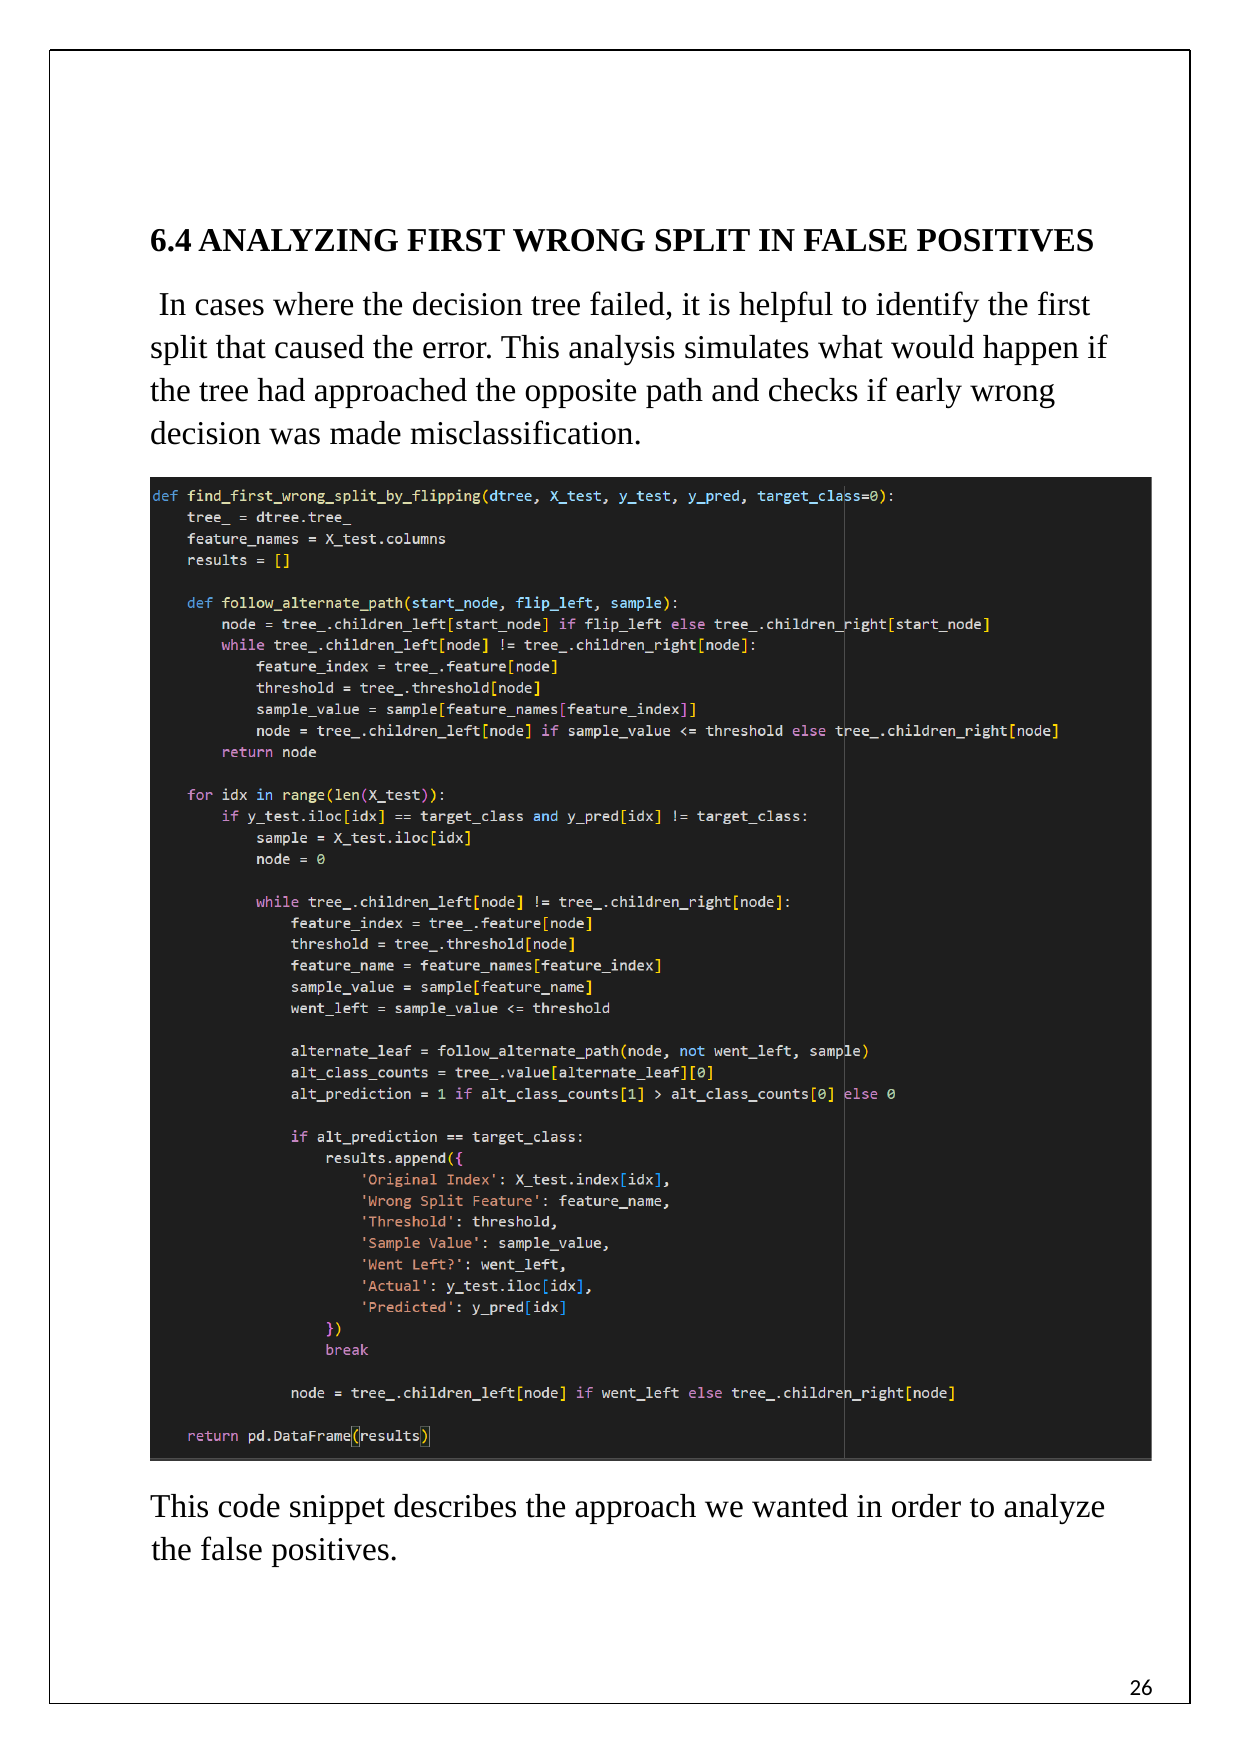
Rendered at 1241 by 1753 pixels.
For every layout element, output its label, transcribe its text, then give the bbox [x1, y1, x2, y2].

text This code snippet describes the approach we wanted in order to analyze the false positives. [150, 1486, 1152, 1567]
text 6.4 ANALYZING FIRST WRONG SPLIT IN FALSE POSITIVES [150, 220, 1152, 258]
picture [150, 477, 1152, 1461]
text In cases where the decision tree failed, it is helpful to identify the first split that caused the error. This analysis simulates what would happen if the tree had approached the opposite path and checks if early wrong decision was made misclassification. [150, 284, 1152, 452]
